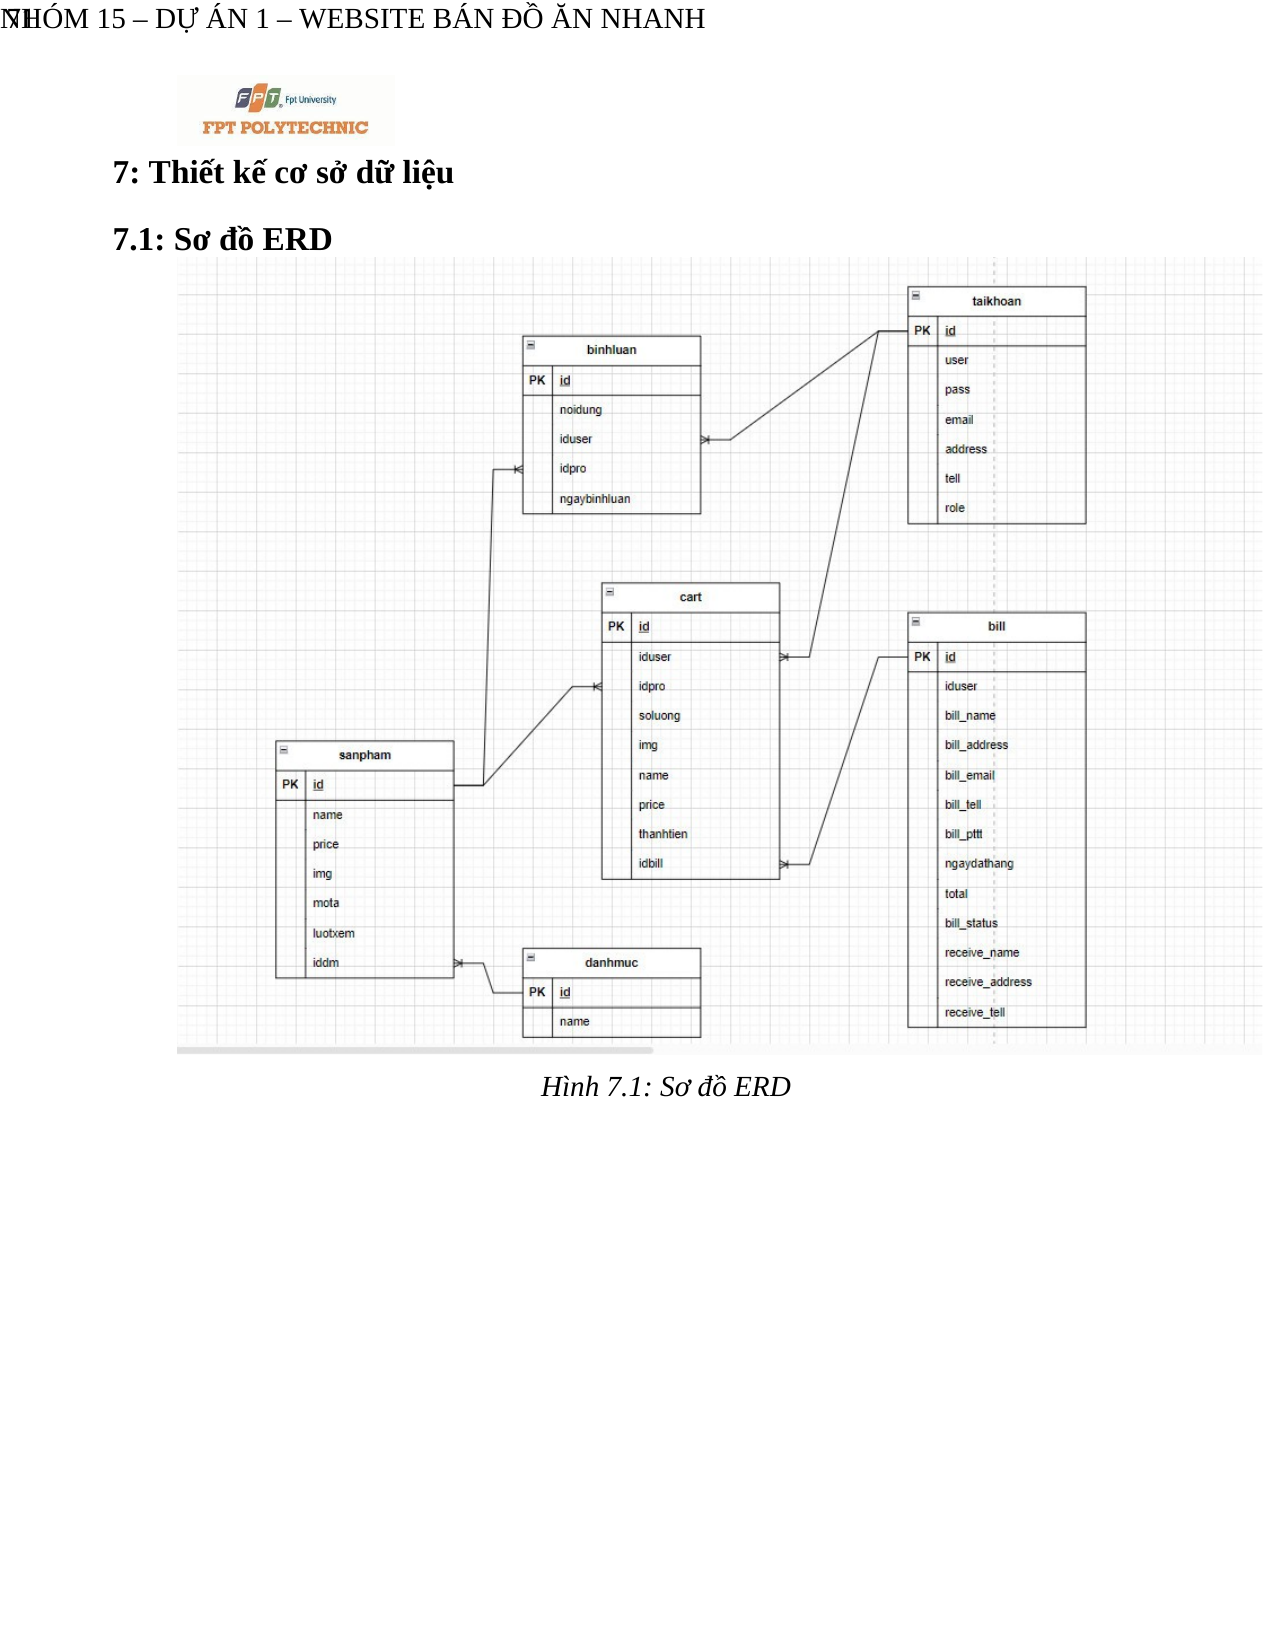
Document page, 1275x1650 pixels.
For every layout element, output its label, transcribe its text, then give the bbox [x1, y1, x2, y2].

subtitle 7.1: Sơ đồ ERD [112, 219, 1198, 258]
text Hình 7.1: Sơ đồ ERD [237, 1069, 1097, 1103]
picture [177, 75, 395, 146]
subtitle 7: Thiết kế cơ sở dữ liệu [112, 153, 1198, 191]
picture [177, 257, 1263, 1055]
